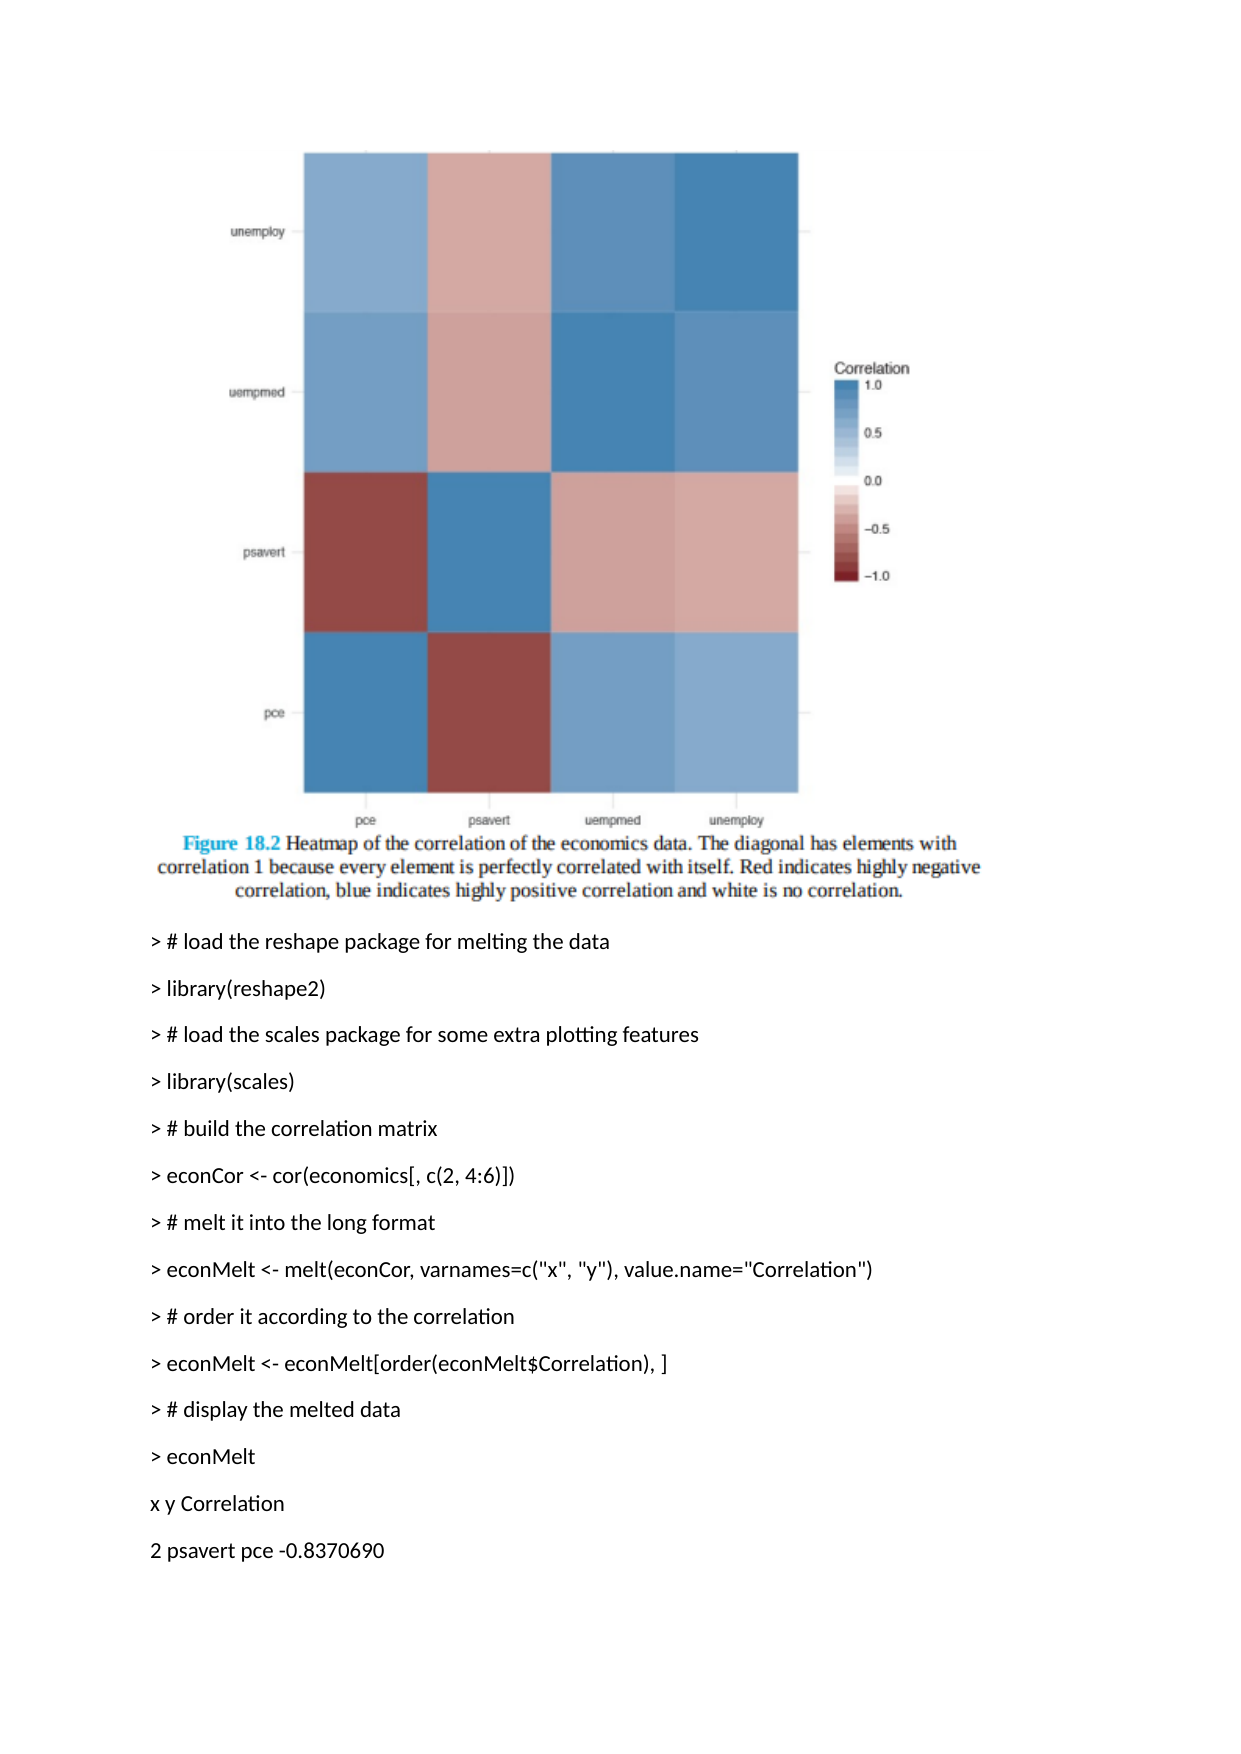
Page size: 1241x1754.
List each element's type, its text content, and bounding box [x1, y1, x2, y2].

text > # build the correlation matrix [150, 1114, 1090, 1142]
picture [150, 150, 994, 908]
text > # melt it into the long format [150, 1208, 1090, 1236]
text > econMelt [150, 1442, 1090, 1470]
text > # load the reshape package for melting the data [150, 927, 1090, 955]
text > econMelt <- melt(econCor, varnames=c("x", "y"), value.name="Correlation") [150, 1255, 1090, 1283]
text x y Correlation [150, 1489, 1090, 1517]
text > # order it according to the correlation [150, 1302, 1090, 1330]
text > library(reshape2) [150, 974, 1090, 1002]
text 2 psavert pce -0.8370690 [150, 1536, 1090, 1564]
text > library(scales) [150, 1067, 1090, 1095]
text > # display the melted data [150, 1396, 1090, 1423]
text > econMelt <- econMelt[order(econMelt$Correlation), ] [150, 1349, 1090, 1377]
text > econCor <- cor(economics[, c(2, 4:6)]) [150, 1161, 1090, 1189]
text > # load the scales package for some extra plotting features [150, 1021, 1090, 1048]
